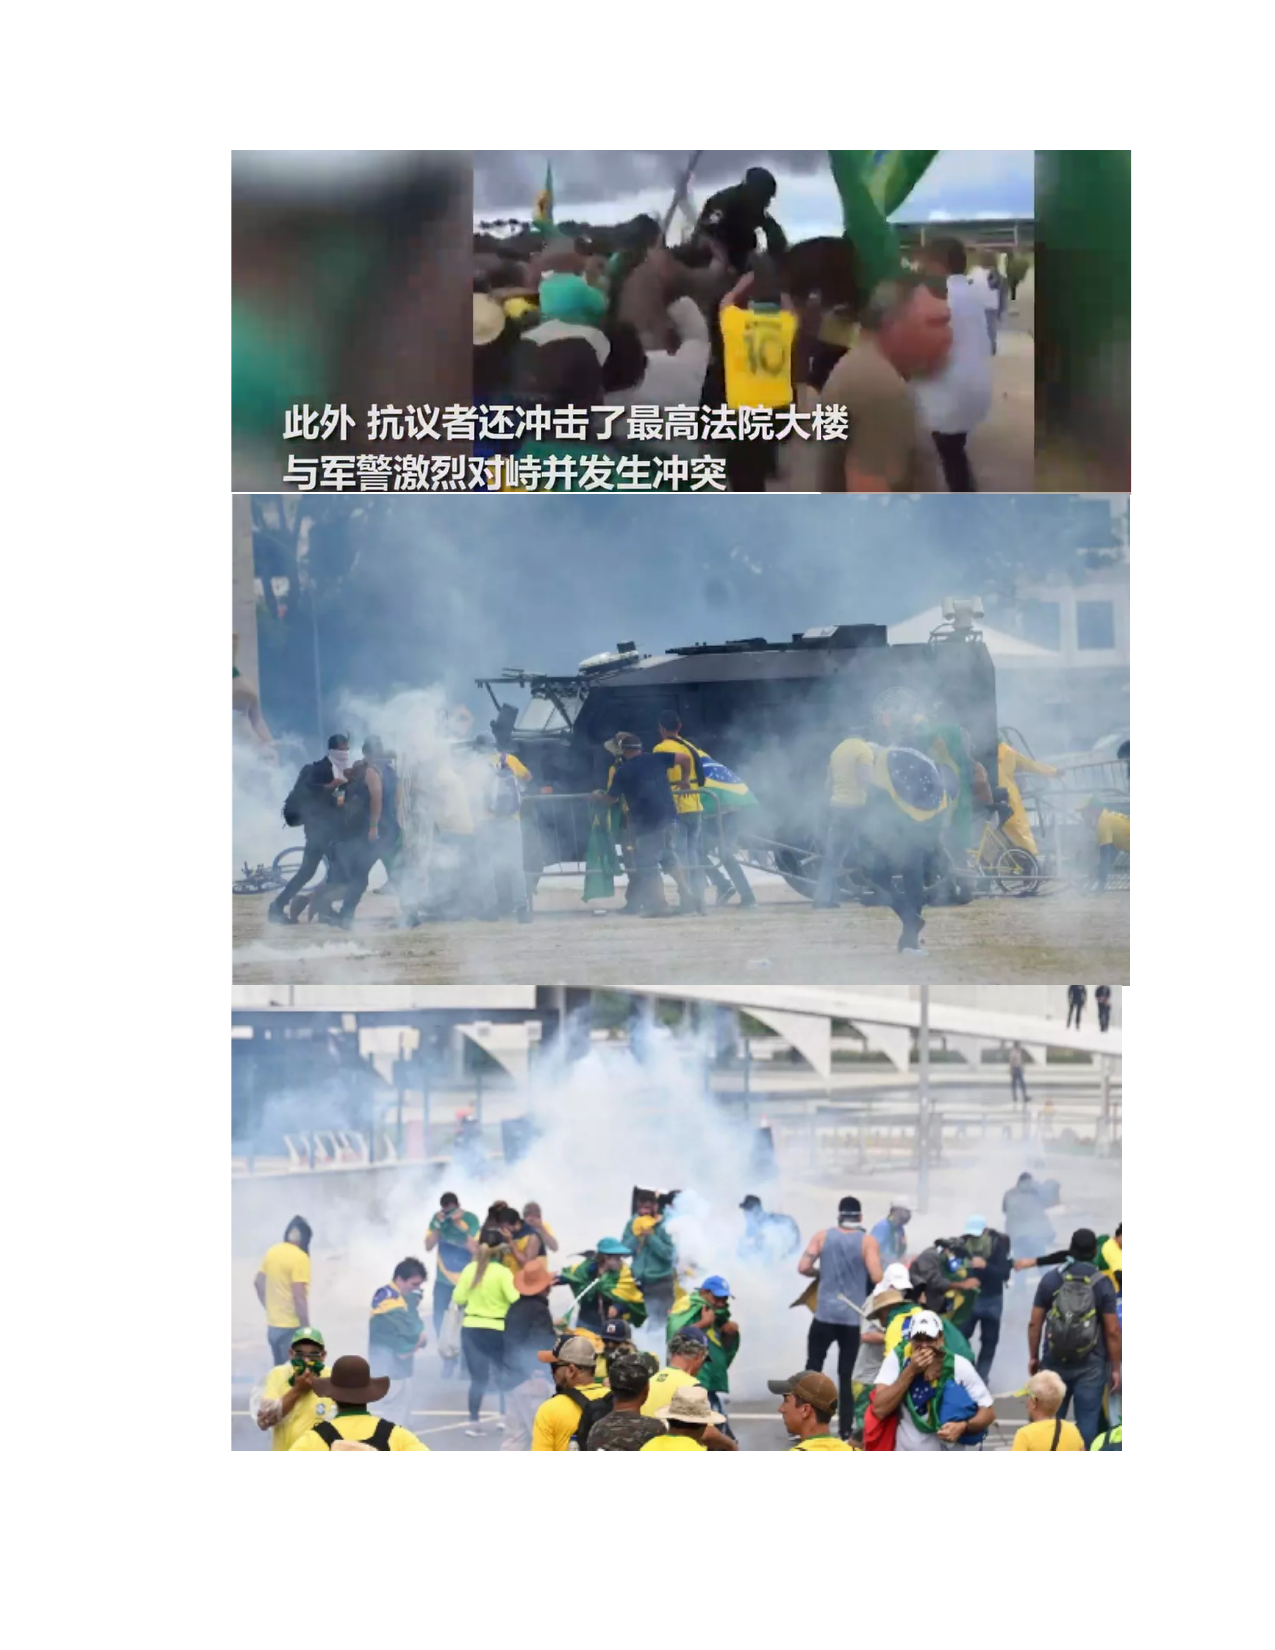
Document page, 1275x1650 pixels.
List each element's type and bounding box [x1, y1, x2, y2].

picture [231, 150, 1132, 1451]
